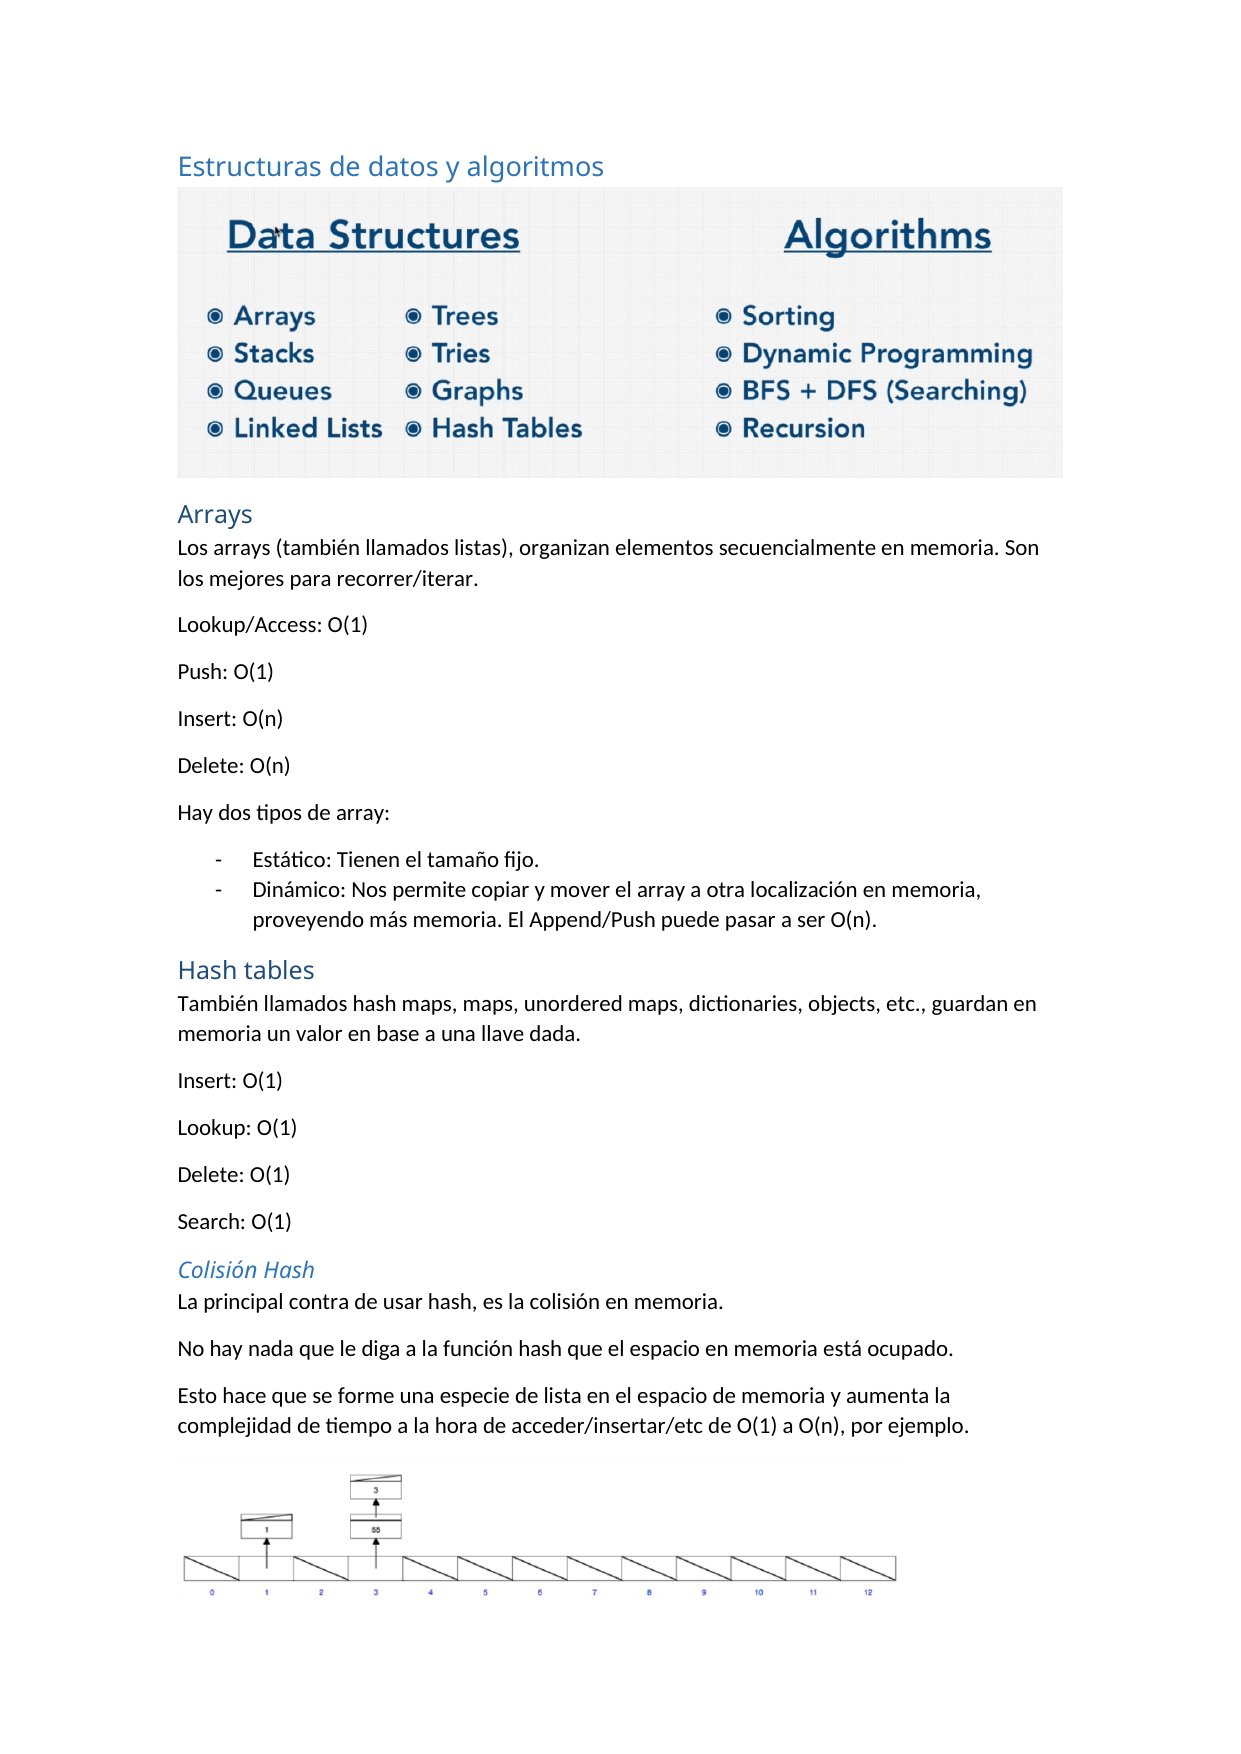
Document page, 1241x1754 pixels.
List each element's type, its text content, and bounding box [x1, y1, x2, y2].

picture [177, 187, 1063, 478]
text También llamados hash maps, maps, unordered maps, dictionaries, objects, etc., guardan en memoria un valor en base a una llave dada. [177, 989, 1063, 1047]
text No hay nada que le diga a la función hash que el espacio en memoria está ocupado. [177, 1334, 1063, 1362]
text Esto hace que se forme una especie de lista en el espacio de memoria y aumenta la complejidad de tiempo a la hora de acceder/insertar/etc de O(1) a O(n), por ejemplo. [177, 1381, 1063, 1439]
text Lookup: O(1) [177, 1113, 1063, 1141]
text Search: O(1) [177, 1207, 1063, 1235]
text Lookup/Access: O(1) [177, 611, 1063, 639]
subtitle Colisión Hash [177, 1254, 1063, 1285]
text Insert: O(1) [177, 1066, 1063, 1094]
text La principal contra de usar hash, es la colisión en memoria. [177, 1287, 1063, 1315]
list Dinámico: Nos permite copiar y mover el array a otra localización en memoria, proveyendo más memoria. El Append/Push puede pasar a ser O(n). [215, 875, 1063, 933]
text Push: O(1) [177, 657, 1063, 686]
list Estático: Tienen el tamaño fijo. [215, 845, 1063, 873]
text Hay dos tipos de array: [177, 798, 1063, 826]
subtitle Arrays [177, 497, 1063, 531]
text Insert: O(n) [177, 704, 1063, 732]
text Los arrays (también llamados listas), organizan elementos secuencialmente en memoria. Son los mejores para recorrer/iterar. [177, 533, 1063, 592]
subtitle Hash tables [177, 952, 1063, 986]
picture [177, 1458, 906, 1600]
text Delete: O(1) [177, 1160, 1063, 1188]
text Delete: O(n) [177, 751, 1063, 779]
subtitle Estructuras de datos y algoritmos [177, 148, 1063, 184]
